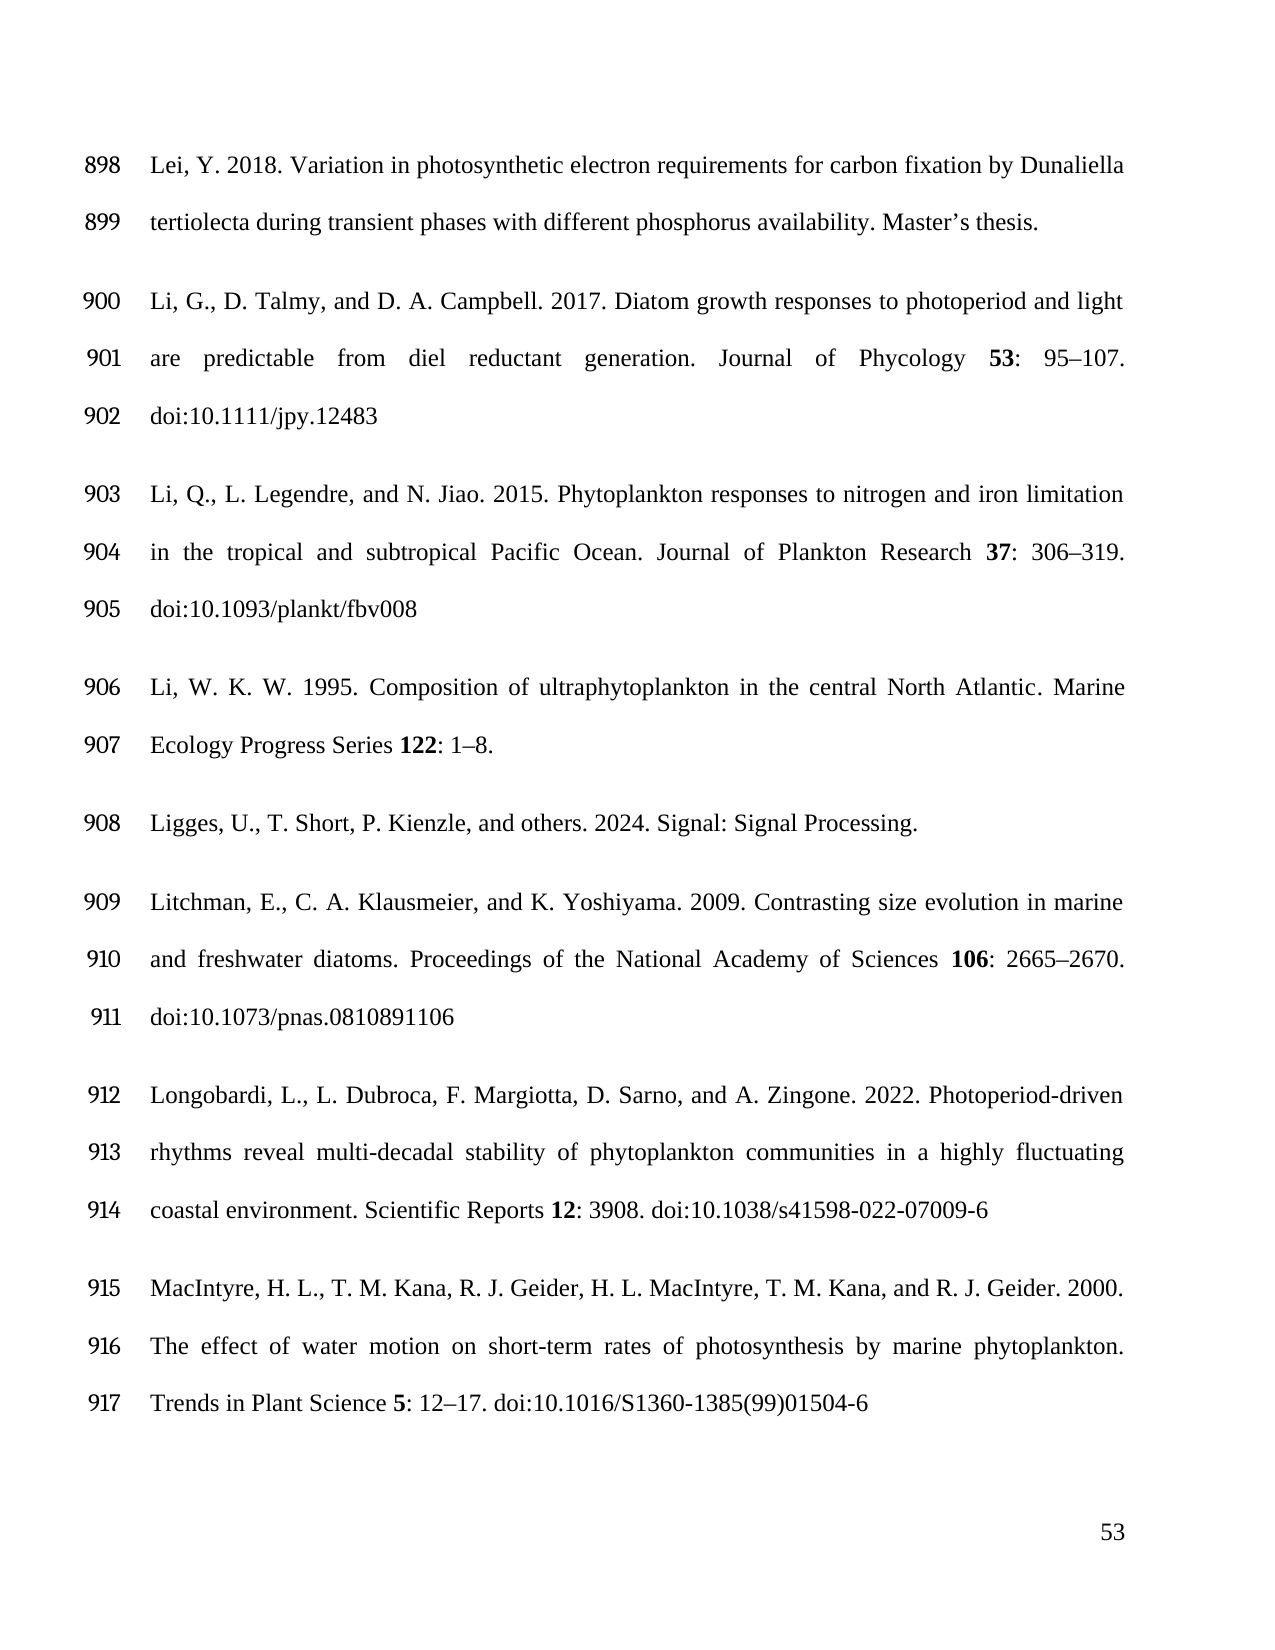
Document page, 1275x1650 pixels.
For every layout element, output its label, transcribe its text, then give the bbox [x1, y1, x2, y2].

text Li, W. K. W. 1995. Composition of ultraphytoplankton in the central North Atlantic. Marine Ecology Progress Series 122: 1–8. [150, 672, 1125, 759]
text Lei, Y. 2018. Variation in photosynthetic electron requirements for carbon fixation by Dunaliella tertiolecta during transient phases with different phosphorus availability. Master’s thesis. [150, 150, 1125, 236]
text Ligges, U., T. Short, P. Kienzle, and others. 2024. Signal: Signal Processing. [150, 808, 1125, 837]
text Li, G., D. Talmy, and D. A. Campbell. 2017. Diatom growth responses to photoperiod and light are predictable from diel reductant generation. Journal of Phycology 53: 95–107. doi:10.1111/jpy.12483 [150, 286, 1125, 429]
text MacIntyre, H. L., T. M. Kana, R. J. Geider, H. L. MacIntyre, T. M. Kana, and R. J. Geider. 2000. The effect of water motion on short-term rates of photosynthesis by marine phytoplankton. Trends in Plant Science 5: 12–17. doi:10.1016/S1360-1385(99)01504-6 [150, 1273, 1125, 1417]
text Longobardi, L., L. Dubroca, F. Margiotta, D. Sarno, and A. Zingone. 2022. Photoperiod-driven rhythms reveal multi-decadal stability of phytoplankton communities in a highly fluctuating coastal environment. Scientific Reports 12: 3908. doi:10.1038/s41598-022-07009-6 [150, 1080, 1125, 1224]
text Litchman, E., C. A. Klausmeier, and K. Yoshiyama. 2009. Contrasting size evolution in marine and freshwater diatoms. Proceedings of the National Academy of Sciences 106: 2665–2670. doi:10.1073/pnas.0810891106 [150, 887, 1125, 1030]
text Li, Q., L. Legendre, and N. Jiao. 2015. Phytoplankton responses to nitrogen and iron limitation in the tropical and subtropical Pacific Ocean. Journal of Plankton Research 37: 306–319. doi:10.1093/plankt/fbv008 [150, 479, 1125, 623]
